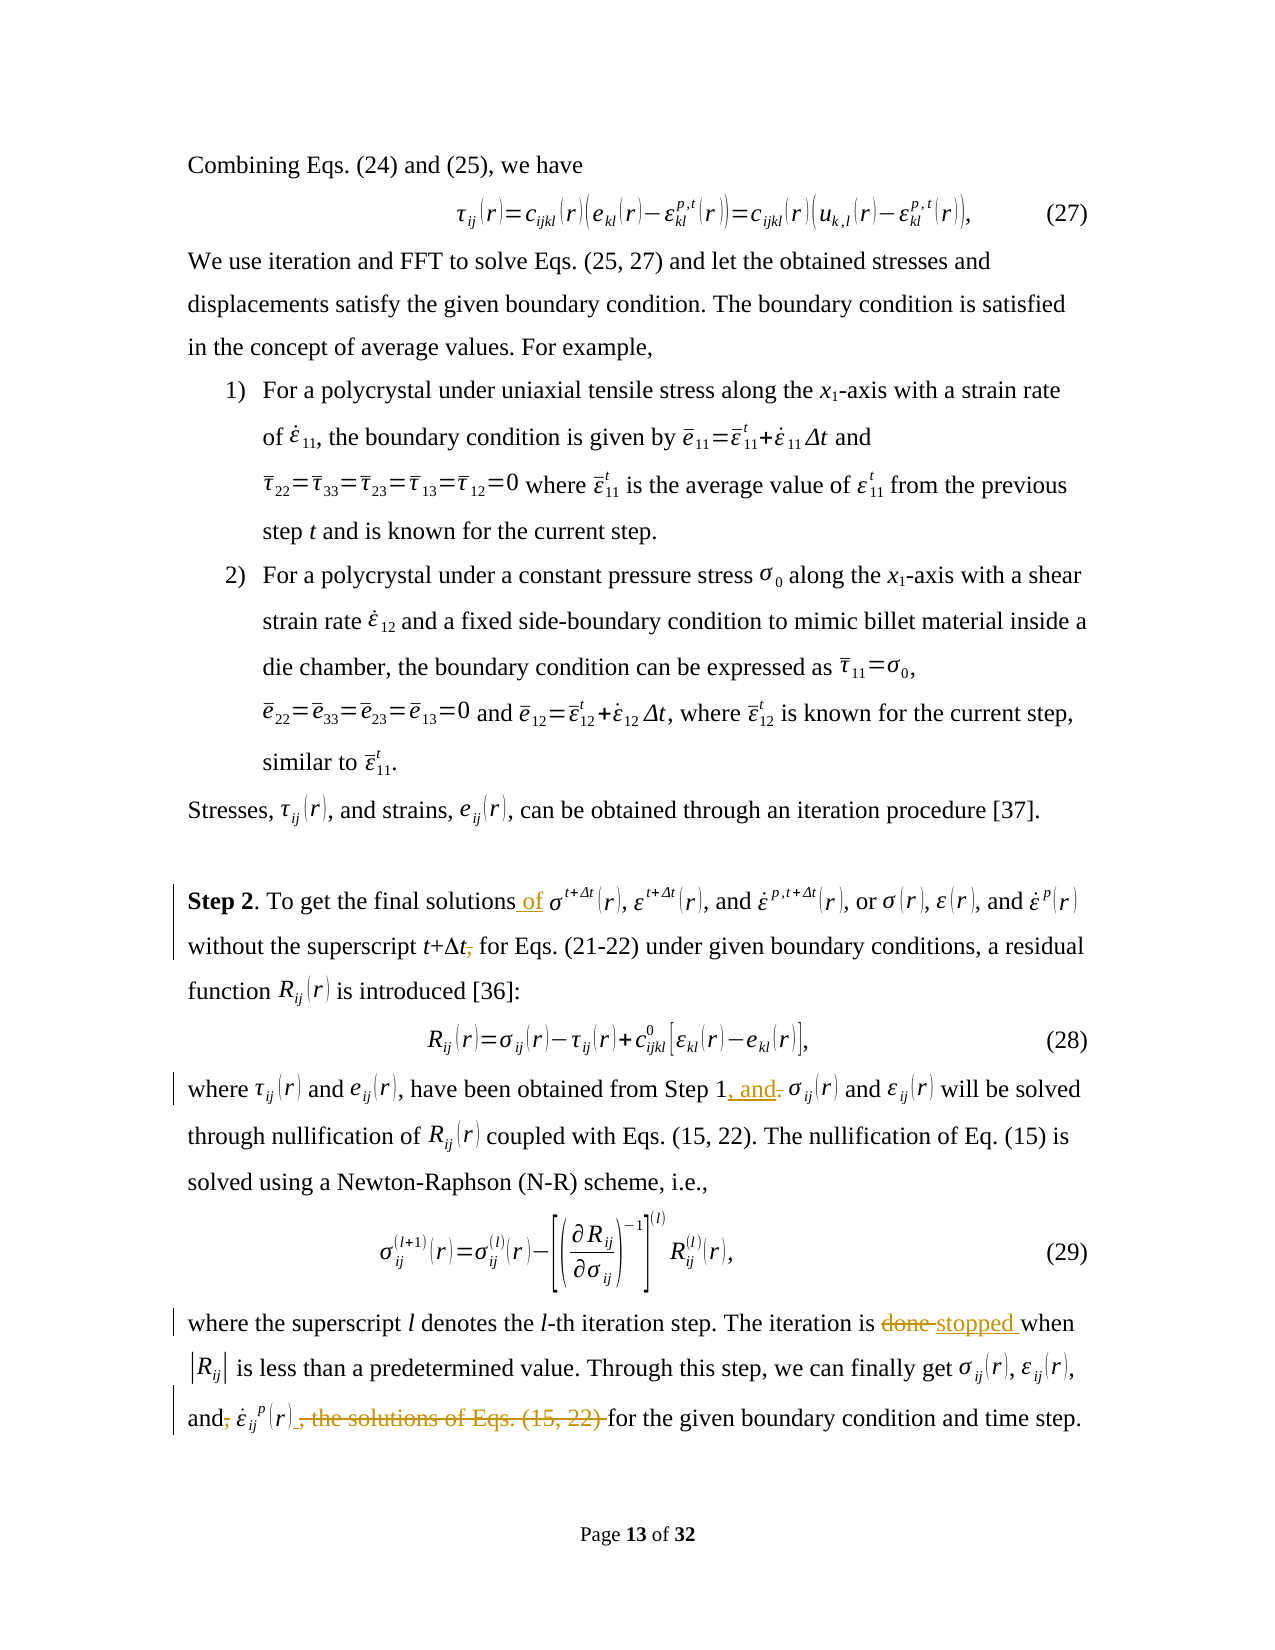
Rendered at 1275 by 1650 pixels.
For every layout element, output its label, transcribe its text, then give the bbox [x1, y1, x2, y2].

text We use iteration and FFT to solve Eqs. (25, 27) and let the obtained stresses and displacements satisfy the given boundary condition. The boundary condition is satisfied in the concept of average values. For example, [187, 246, 1087, 361]
text where the superscript l denotes the l-th iteration step. The iteration is when is less than a predetermined value. Through this step, we can finally get , , and for the given boundary condition and time step. [187, 1308, 1087, 1434]
list For a polycrystal under a constant pressure stress along the x1-axis with a shear strain rate and a fixed side-boundary condition to mimic billet material inside a die chamber, the boundary condition can be expressed as , and , where is known for the current step, similar to . [225, 559, 1087, 779]
text , (27) [187, 193, 1087, 232]
text where and , have been obtained from Step 1 and will be solved through nullification of coupled with Eqs. (15, 22). The nullification of Eq. (15) is solved using a Newton-Raphson (N-R) scheme, i.e., [187, 1072, 1087, 1195]
text Step 2. To get the final solutions , , and , or , , and without the superscript t+t for Eqs. (21-22) under given boundary conditions, a residual function is introduced [36]: [187, 884, 1087, 1007]
text , (29) [187, 1210, 1087, 1293]
list For a polycrystal under uniaxial tensile stress along the x1-axis with a strain rate of , the boundary condition is given by and where is the average value of from the previous step t and is known for the current step. [225, 376, 1087, 545]
text , (28) [187, 1021, 1087, 1058]
text Combining Eqs. (24) and (25), we have [187, 150, 1087, 179]
text Stresses, , and strains, , can be obtained through an iteration procedure [37]. [187, 793, 1087, 826]
